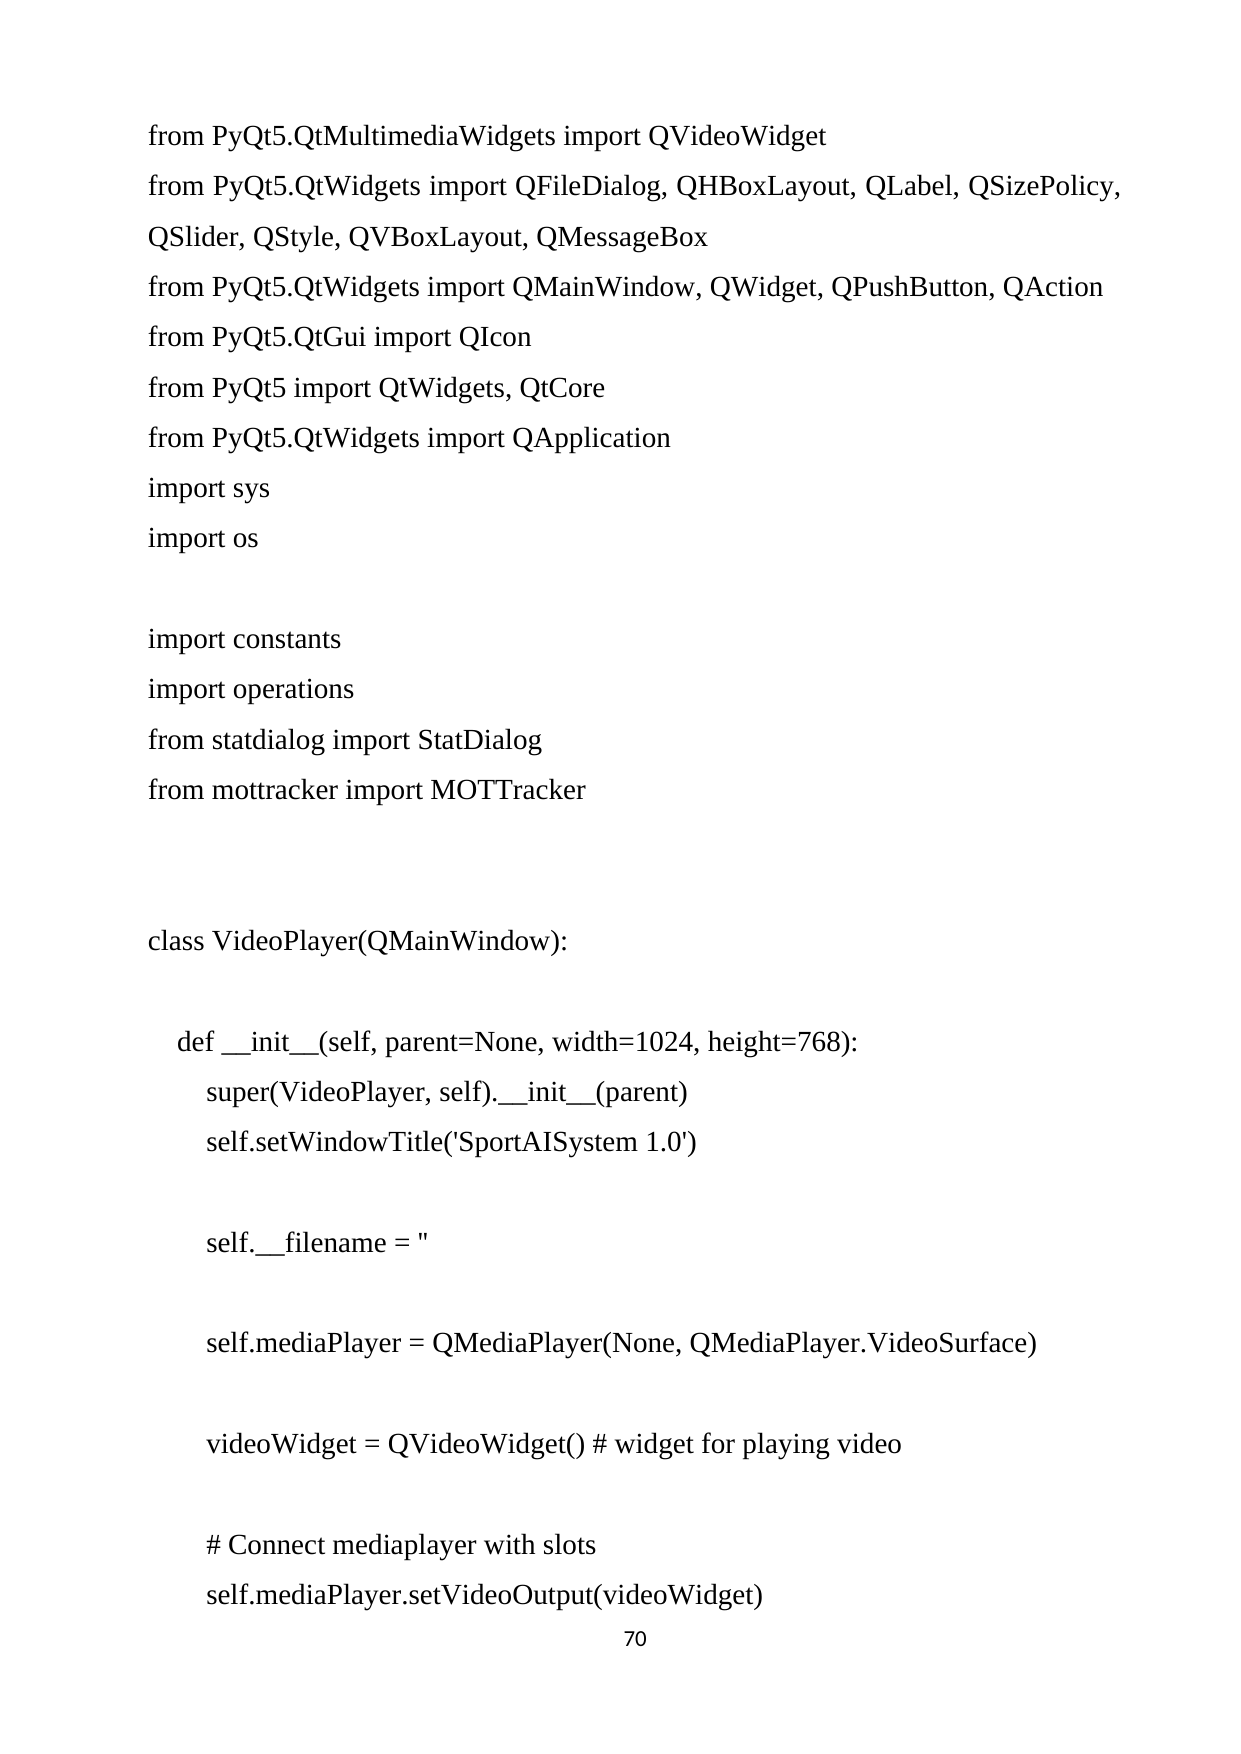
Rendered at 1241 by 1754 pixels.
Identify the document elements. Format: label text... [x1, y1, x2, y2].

text from statdialog import StatDialog [148, 722, 1122, 755]
text import constants [148, 621, 1122, 655]
text self.mediaPlayer.setVideoOutput(videoWidget) [148, 1577, 1122, 1611]
text import operations [148, 672, 1122, 705]
text class VideoPlayer(QMainWindow): [148, 923, 1122, 957]
text from PyQt5.QtWidgets import QFileDialog, QHBoxLayout, QLabel, QSizePolicy, QSlider, QStyle, QVBoxLayout, QMessageBox [148, 168, 1122, 252]
text from mottracker import MOTTracker [148, 772, 1122, 806]
text self.setWindowTitle('SportAISystem 1.0') [148, 1124, 1122, 1158]
text # Connect mediaplayer with slots [148, 1527, 1122, 1560]
text videoWidget = QVideoWidget() # widget for playing video [148, 1426, 1122, 1460]
text from PyQt5.QtWidgets import QMainWindow, QWidget, QPushButton, QAction [148, 269, 1122, 303]
text import sys [148, 470, 1122, 504]
text def __init__(self, parent=None, width=1024, height=768): [148, 1024, 1122, 1057]
text from PyQt5.QtWidgets import QApplication [148, 420, 1122, 453]
text from PyQt5 import QtWidgets, QtCore [148, 370, 1122, 403]
text super(VideoPlayer, self).__init__(parent) [148, 1074, 1122, 1108]
text from PyQt5.QtGui import QIcon [148, 319, 1122, 353]
text from PyQt5.QtMultimediaWidgets import QVideoWidget [148, 118, 1122, 152]
text self.mediaPlayer = QMediaPlayer(None, QMediaPlayer.VideoSurface) [148, 1326, 1122, 1359]
text self.__filename = '' [148, 1225, 1122, 1258]
text import os [148, 521, 1122, 554]
